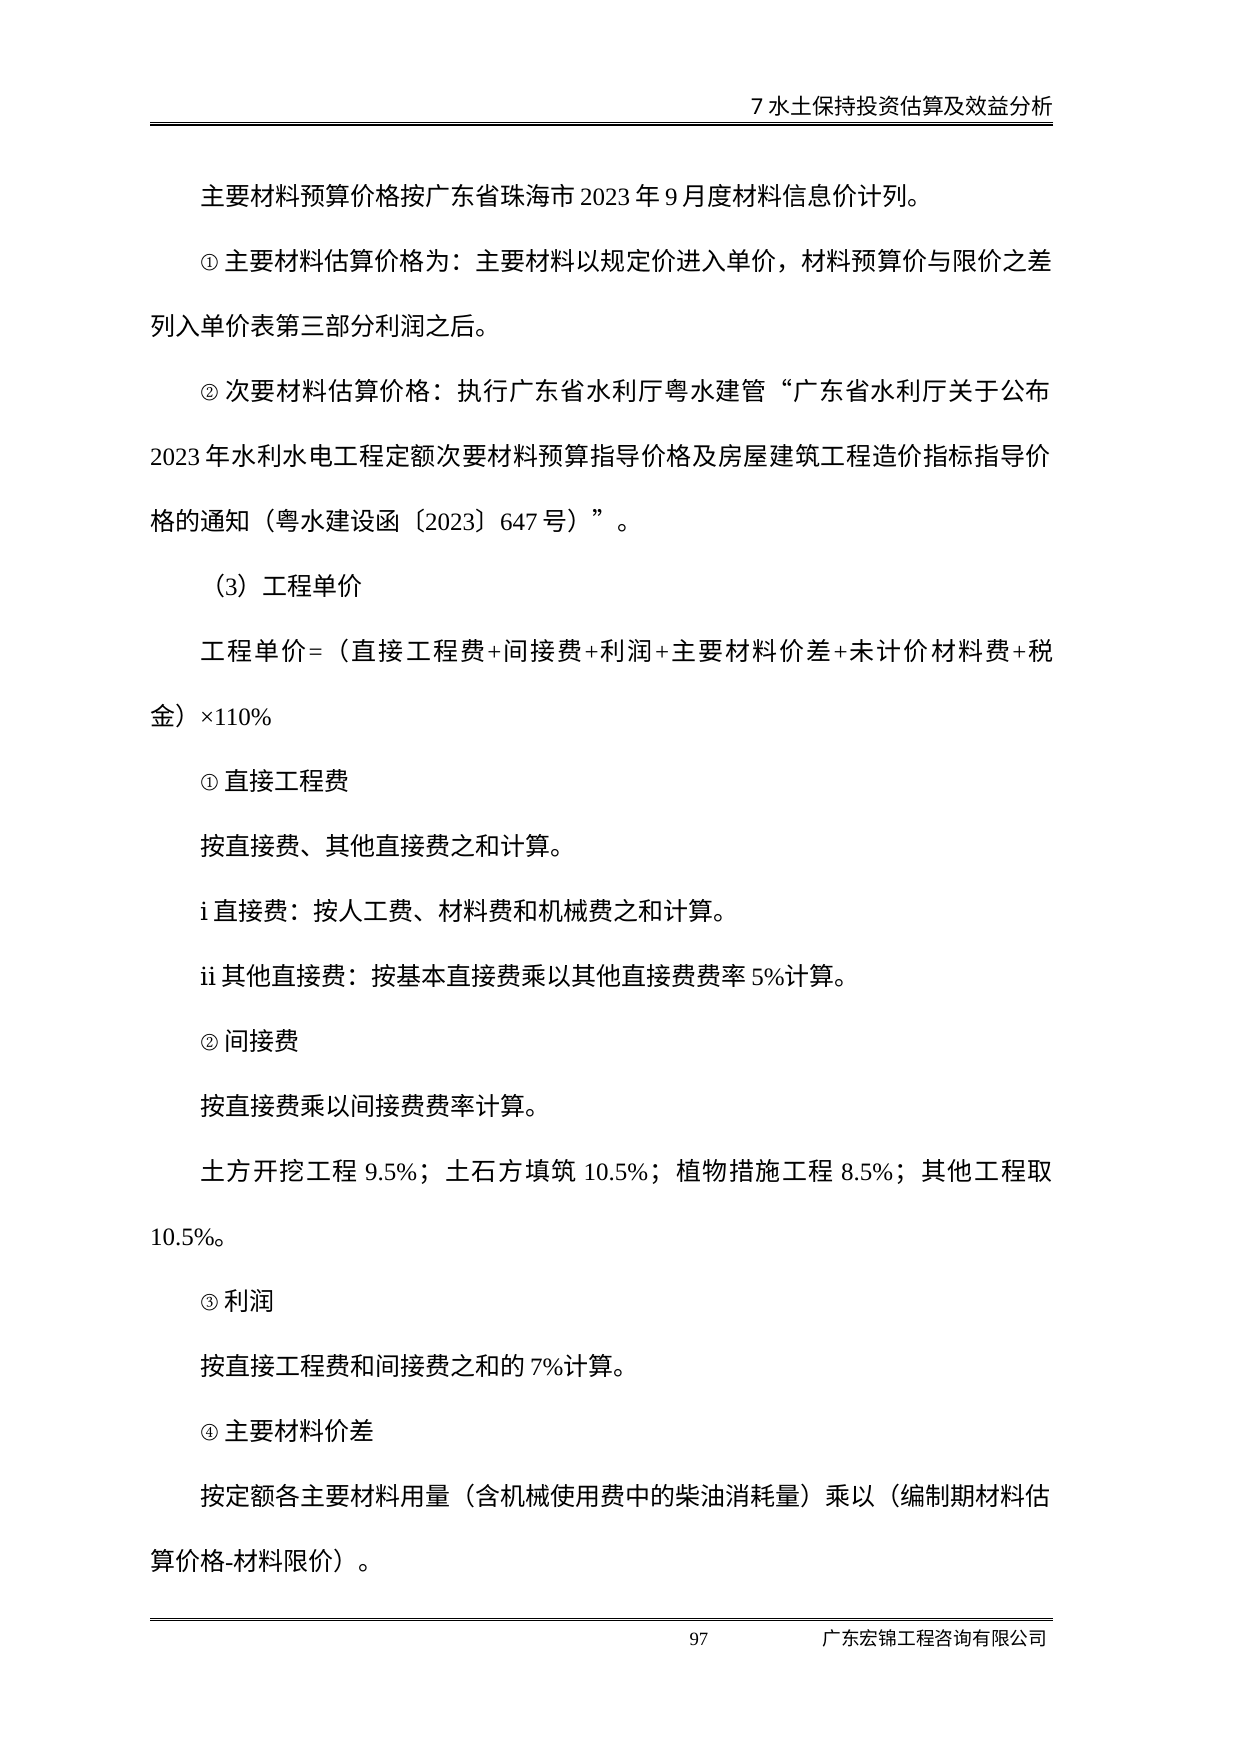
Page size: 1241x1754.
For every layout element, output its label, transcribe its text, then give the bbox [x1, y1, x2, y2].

text ①主要材料估算价格为：主要材料以规定价进入单价，材料预算价与限价之差列入单价表第三部分利润之后。 [150, 227, 1053, 357]
text ②次要材料估算价格：执行广东省水利厅粤水建管“广东省水利厅关于公布2023年水利水电工程定额次要材料预算指导价格及房屋建筑工程造价指标指导价格的通知（粤水建设函〔2023〕647号）”。 [150, 357, 1053, 552]
text ⅱ其他直接费：按基本直接费乘以其他直接费费率5%计算。 [150, 942, 1053, 1007]
text 按定额各主要材料用量（含机械使用费中的柴油消耗量）乘以（编制期材料估算价格-材料限价）。 [150, 1462, 1053, 1592]
text ①直接工程费 [150, 747, 1053, 812]
text ②间接费 [150, 1007, 1053, 1072]
text 按直接费、其他直接费之和计算。 [150, 812, 1053, 877]
text 主要材料预算价格按广东省珠海市2023年9月度材料信息价计列。 [150, 162, 1053, 227]
text 按直接工程费和间接费之和的7%计算。 [150, 1332, 1053, 1397]
text 按直接费乘以间接费费率计算。 [150, 1072, 1053, 1137]
text ③利润 [150, 1267, 1053, 1332]
text 工程单价=（直接工程费+间接费+利润+主要材料价差+未计价材料费+税金）×110% [150, 617, 1053, 747]
text ⅰ直接费：按人工费、材料费和机械费之和计算。 [150, 877, 1053, 942]
text 土方开挖工程9.5%；土石方填筑10.5%；植物措施工程8.5%；其他工程取10.5%。 [150, 1137, 1053, 1267]
text ④主要材料价差 [150, 1397, 1053, 1462]
text （3）工程单价 [150, 552, 1053, 617]
